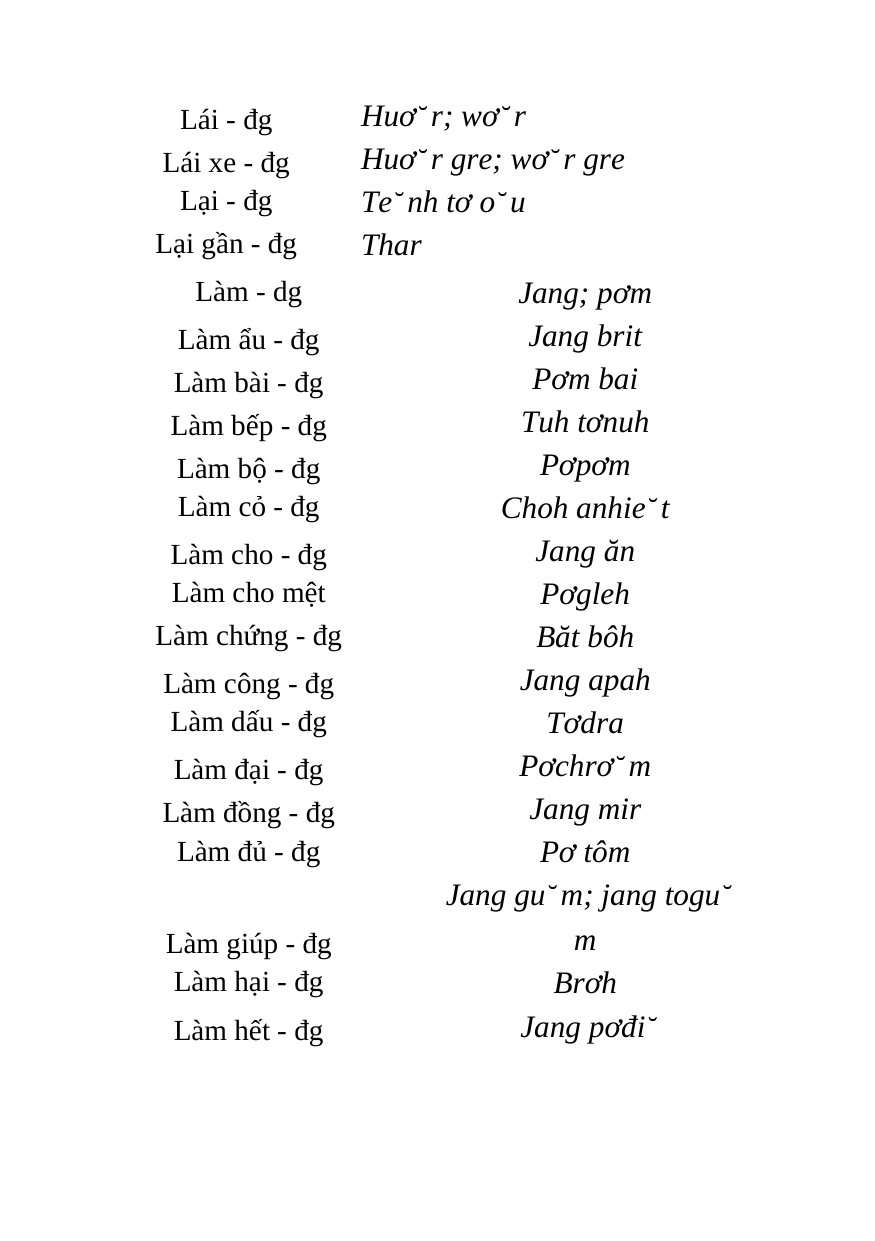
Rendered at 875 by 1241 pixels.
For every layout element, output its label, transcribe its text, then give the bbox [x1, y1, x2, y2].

table_cell Jang brit [373, 317, 750, 360]
table_cell Băt bôh [373, 619, 750, 661]
table_cell Choh anhie ̆ t [373, 489, 750, 532]
table_cell Pơgleh [373, 575, 750, 618]
table_cell Te ̆ nh tơ o ̆ u [350, 183, 771, 226]
table_cell Làm giúp - đg [124, 877, 373, 964]
table_cell Lái - đg [103, 97, 349, 140]
table_cell Làm hại - đg [124, 965, 373, 1008]
table_cell Pơm bai [373, 360, 750, 403]
table_cell Lại - đg [103, 183, 349, 226]
table_cell Lái xe - đg [103, 140, 349, 183]
table_cell Huơ ̆ r gre; wơ ̆ r gre [350, 140, 771, 183]
table_cell Pơchrơ ̆ m [373, 748, 750, 791]
table_cell Brơh [373, 965, 750, 1008]
table_cell Làm cho - đg [124, 532, 373, 575]
table_cell Jang gu ̆ m; jang togu ̆ m [373, 877, 750, 964]
table_header Làm - dg [124, 274, 373, 317]
table_cell Làm bếp - đg [124, 403, 373, 446]
table_cell Làm đại - đg [124, 748, 373, 791]
table_cell Làm dấu - đg [124, 705, 373, 748]
table_cell Jang pơđi ̆ [373, 1008, 750, 1051]
table_cell Làm chứng - đg [124, 619, 373, 661]
table_cell Làm hết - đg [124, 1008, 373, 1051]
table_cell Jang apah [373, 661, 750, 704]
table_cell Làm cho mệt [124, 575, 373, 618]
table_header Jang; pơm [373, 274, 750, 317]
table_cell Pơpơm [373, 446, 750, 489]
table_cell Lại gần - đg [103, 226, 349, 269]
table_cell Jang mir [373, 791, 750, 834]
table_cell Huơ ̆ r; wơ ̆ r [350, 97, 771, 140]
table_cell Pơ tôm [373, 834, 750, 877]
table_cell Làm ẩu - đg [124, 317, 373, 360]
table_cell Tuh tơnuh [373, 403, 750, 446]
table_cell Làm đồng - đg [124, 791, 373, 834]
table_cell Làm đủ - đg [124, 834, 373, 877]
table_cell Làm bài - đg [124, 360, 373, 403]
table_cell Jang ăn [373, 532, 750, 575]
table_cell Tơdra [373, 705, 750, 748]
table_cell Thar [350, 226, 771, 269]
table_cell Làm công - đg [124, 661, 373, 704]
table_cell Làm cỏ - đg [124, 489, 373, 532]
table_cell Làm bộ - đg [124, 446, 373, 489]
